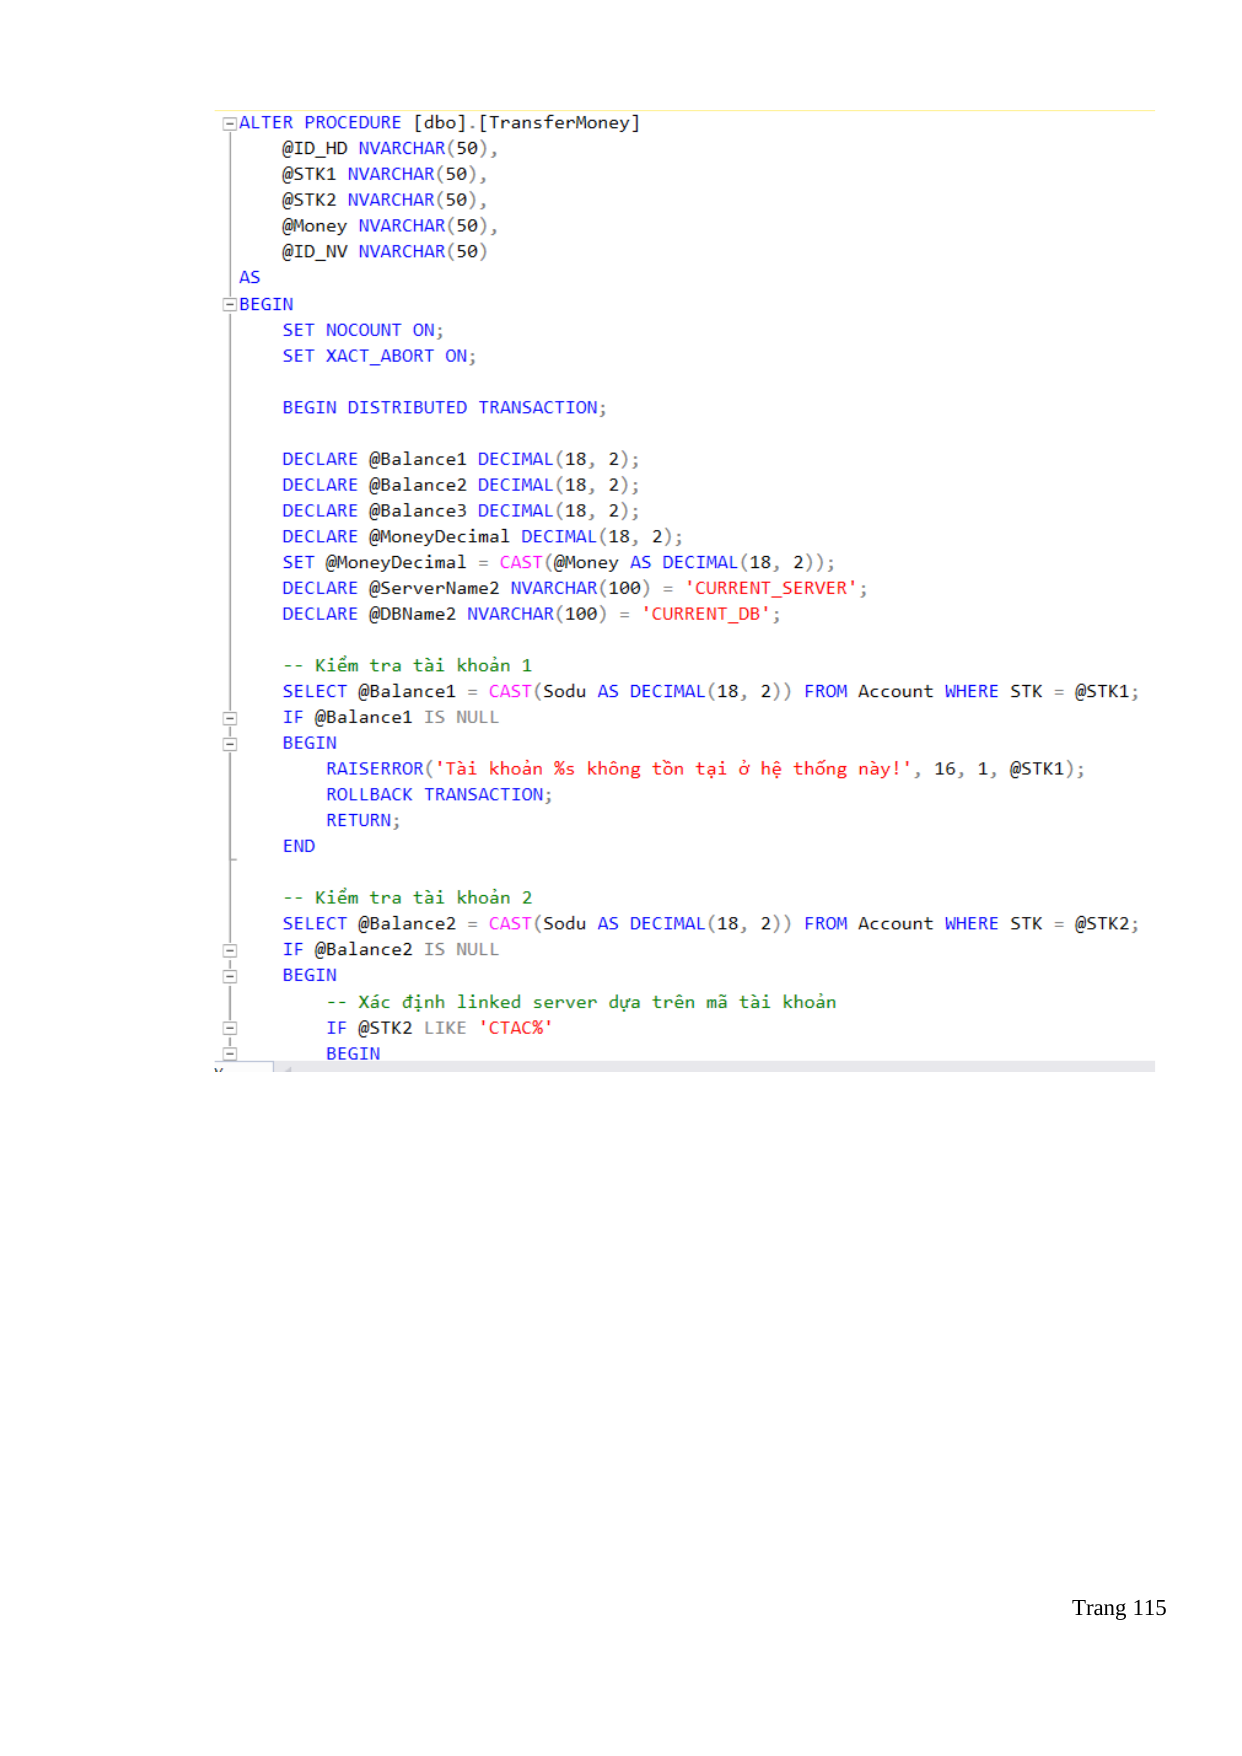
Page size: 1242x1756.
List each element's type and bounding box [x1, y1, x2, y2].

picture [214, 110, 1155, 1072]
